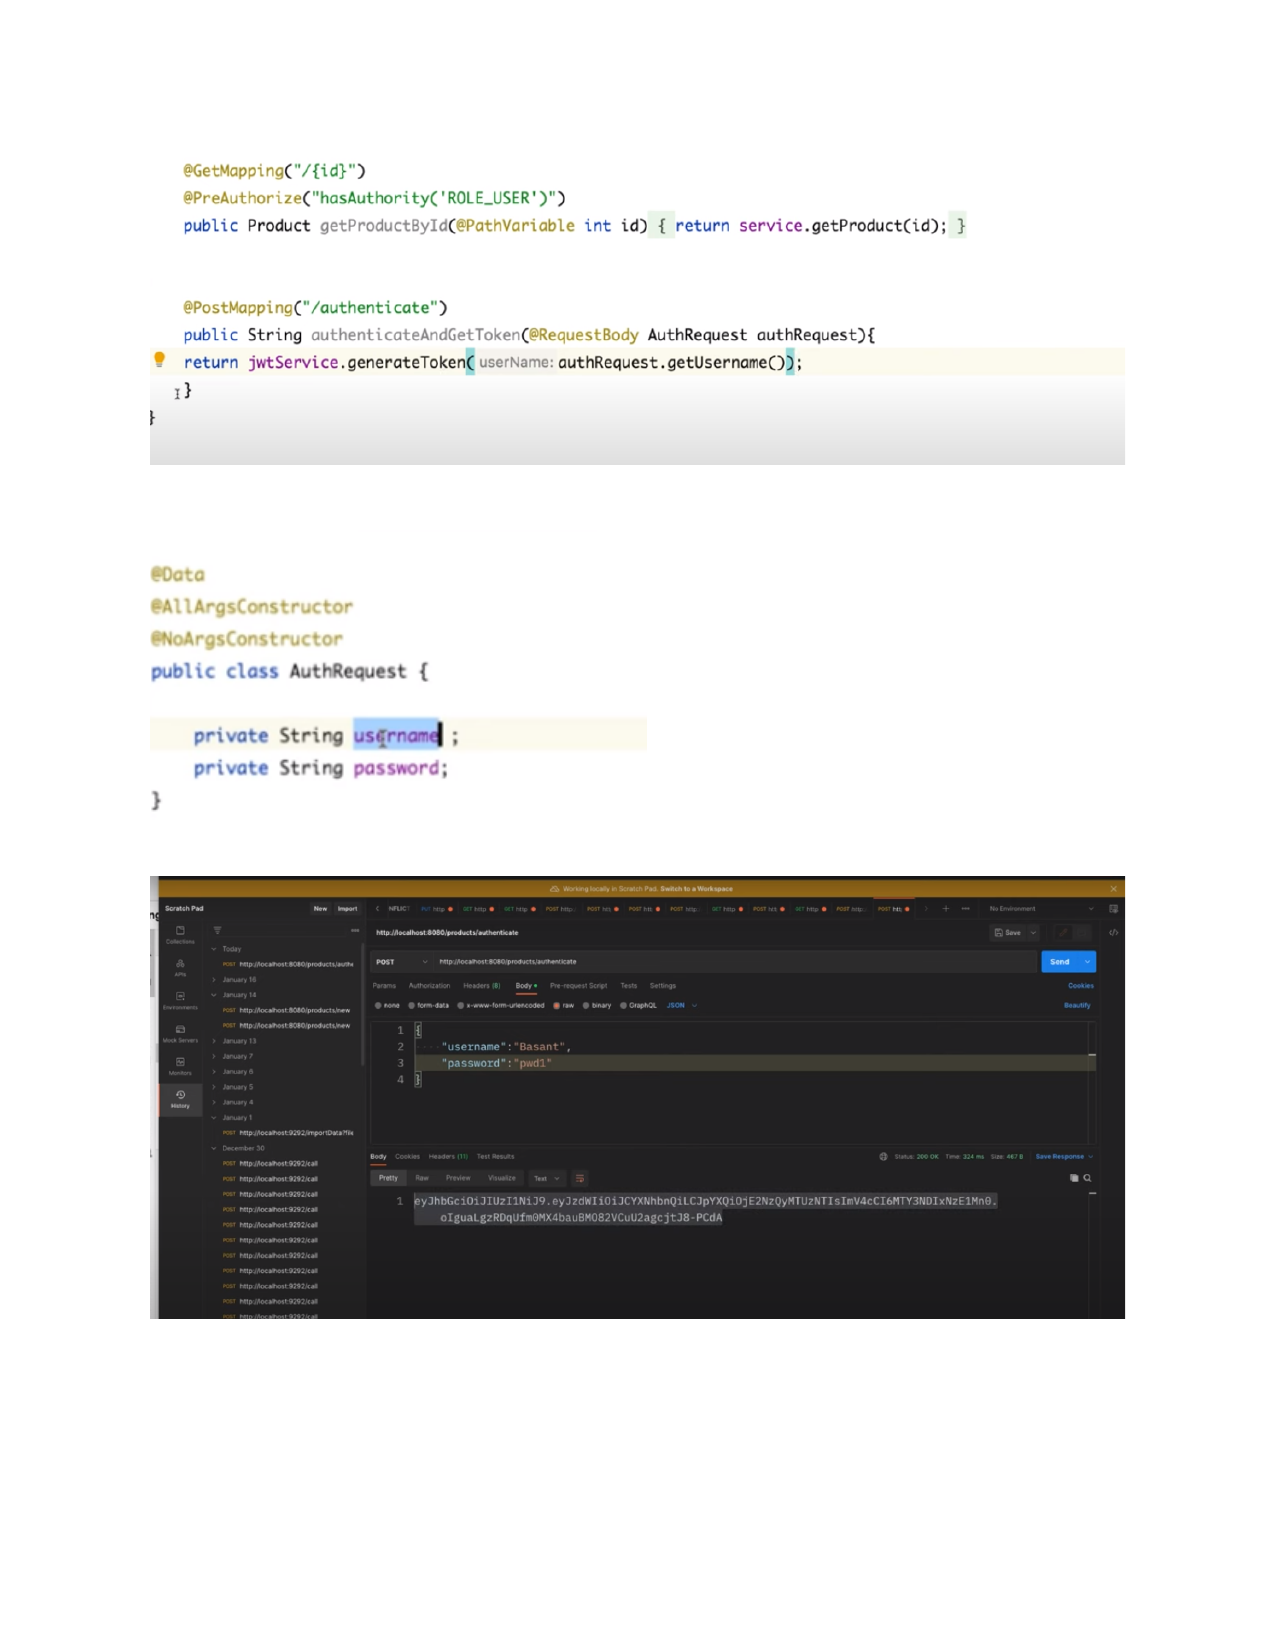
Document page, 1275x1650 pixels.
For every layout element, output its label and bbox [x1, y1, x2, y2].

picture [150, 876, 1125, 1319]
picture [150, 150, 1125, 465]
picture [150, 530, 647, 857]
